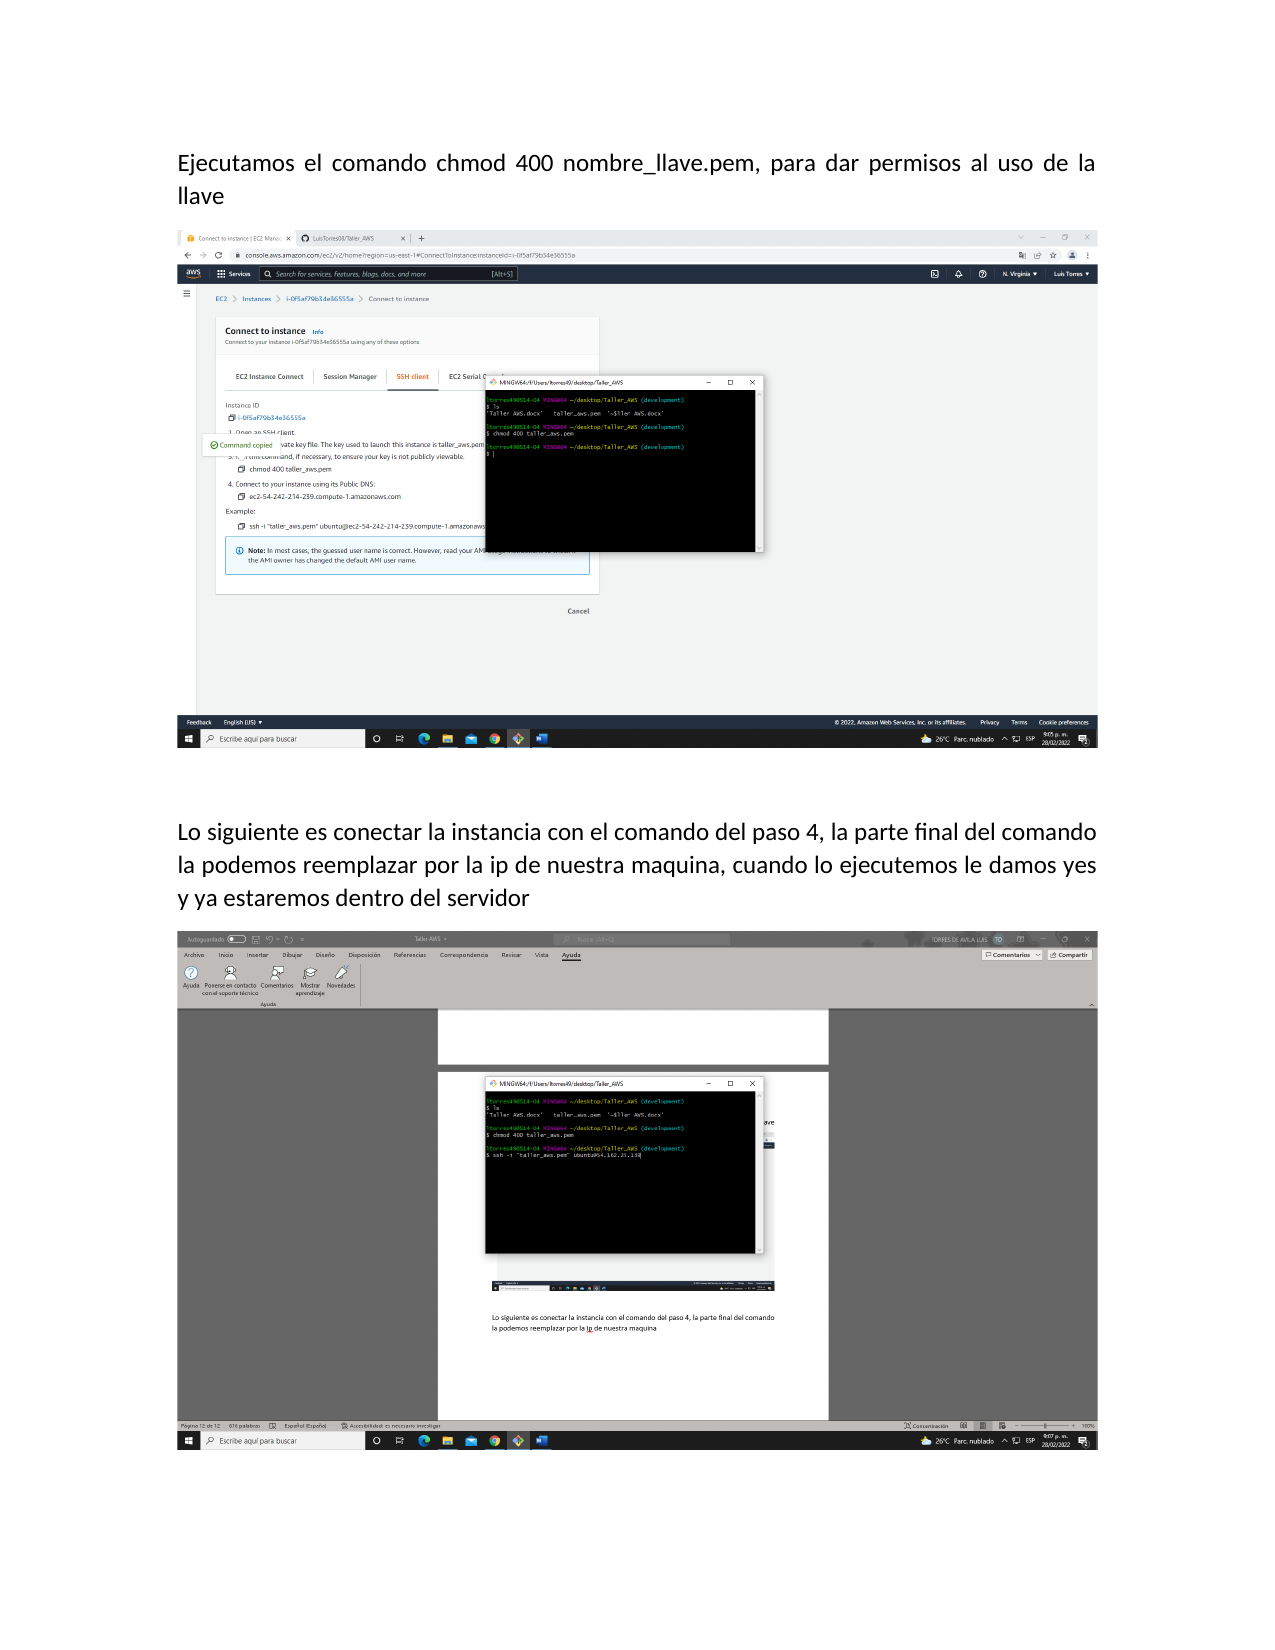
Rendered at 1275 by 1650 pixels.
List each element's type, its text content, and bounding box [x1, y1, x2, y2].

text Lo siguiente es conectar la instancia con el comando del paso 4, la parte final del comando la podemos reemplazar por la ip de nuestra maquina, cuando lo ejecutemos le damos yes y ya estaremos dentro del servidor [177, 816, 1098, 913]
text Ejecutamos el comando chmod 400 nombre_llave.pem, para dar permisos al uso de la llave [177, 148, 1098, 211]
picture [177, 931, 1098, 1450]
picture [177, 230, 1098, 748]
